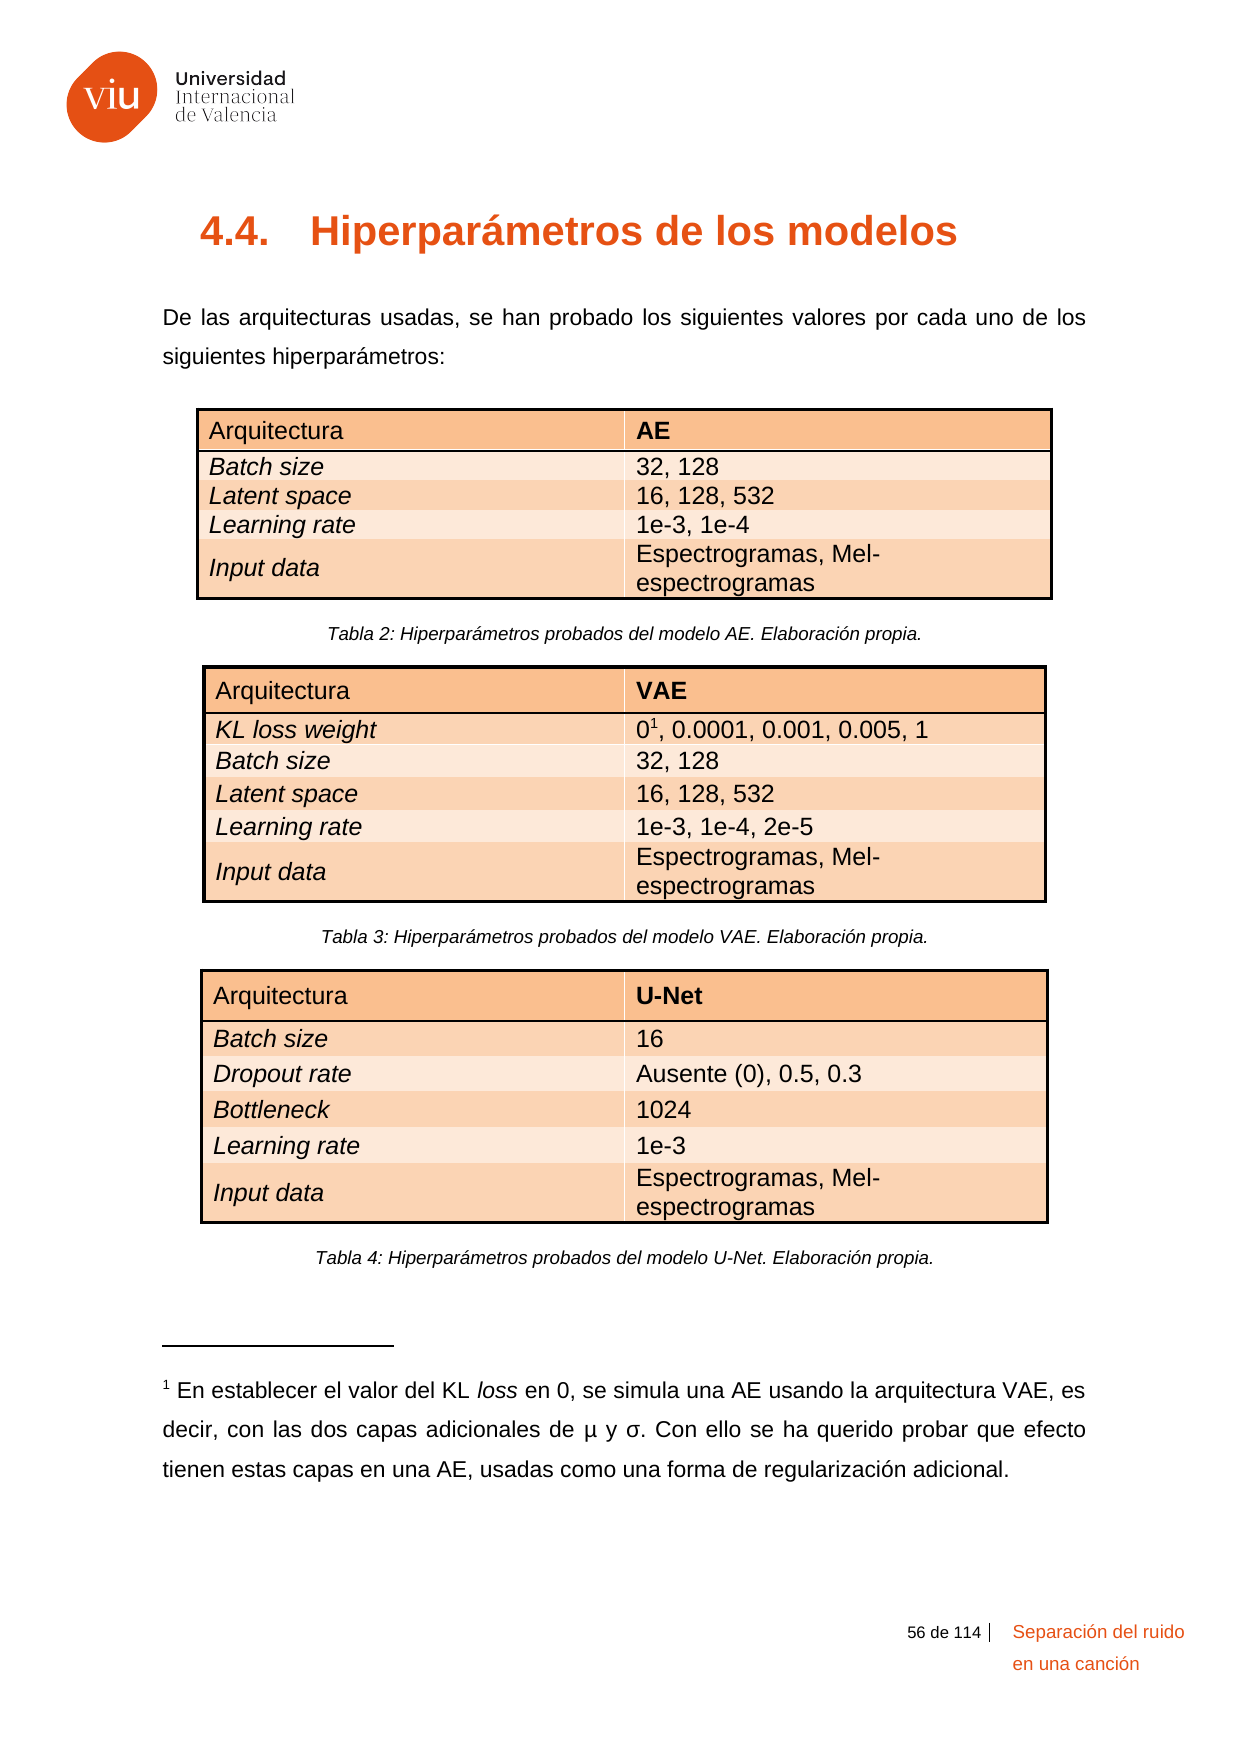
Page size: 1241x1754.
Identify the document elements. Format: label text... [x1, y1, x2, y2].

table_header U-Net [625, 972, 1046, 1020]
table_cell Espectrogramas, Mel- espectrogramas [625, 1163, 1046, 1221]
table_cell 1e-3 [625, 1127, 1046, 1163]
table_cell Input data [203, 1163, 624, 1221]
table_cell 1e-3, 1e-4 [625, 510, 1050, 539]
table_header Arquitectura [206, 669, 624, 712]
table_cell KL loss weight [206, 714, 624, 744]
table_cell 1e-3, 1e-4, 2e-5 [625, 810, 1044, 842]
table_cell Learning rate [199, 510, 624, 539]
table_cell 32, 128 [625, 745, 1044, 777]
text Tabla 3: Hiperparámetros probados del modelo VAE. Elaboración propia. [162, 926, 1087, 948]
table_cell 16 [625, 1022, 1046, 1056]
table_header Arquitectura [203, 972, 624, 1020]
table_cell Learning rate [206, 810, 624, 842]
table_cell Batch size [203, 1022, 624, 1056]
table_cell Ausente (0), 0.5, 0.3 [625, 1056, 1046, 1091]
table_cell 0, 0.0001, 0.001, 0.005, 1 [625, 714, 1044, 744]
table_header VAE [625, 669, 1044, 712]
table_cell 32, 128 [625, 452, 1050, 480]
table_cell Latent space [206, 777, 624, 810]
table_cell Bottleneck [203, 1091, 624, 1127]
table_cell Latent space [199, 480, 624, 510]
table_header Arquitectura [199, 411, 624, 449]
table_cell 16, 128, 532 [625, 777, 1044, 810]
table_header AE [625, 411, 1050, 449]
table_cell Espectrogramas, Mel- espectrogramas [625, 842, 1044, 900]
table_cell Batch size [199, 452, 624, 480]
text Tabla 4: Hiperparámetros probados del modelo U-Net. Elaboración propia. [162, 1247, 1087, 1268]
table_cell Input data [199, 539, 624, 597]
list Hiperparámetros de los modelos [200, 207, 1087, 255]
table_cell Input data [206, 842, 624, 900]
table_cell Dropout rate [203, 1056, 624, 1091]
table_cell 16, 128, 532 [625, 480, 1050, 510]
text De las arquitecturas usadas, se han probado los siguientes valores por cada uno de los siguientes hiperparámetros: [162, 304, 1087, 369]
text Tabla 2: Hiperparámetros probados del modelo AE. Elaboración propia. [162, 623, 1087, 644]
table_cell Espectrogramas, Mel- espectrogramas [625, 539, 1050, 597]
picture [45, 29, 316, 165]
table_cell Batch size [206, 745, 624, 777]
table_cell Learning rate [203, 1127, 624, 1163]
table_cell 1024 [625, 1091, 1046, 1127]
